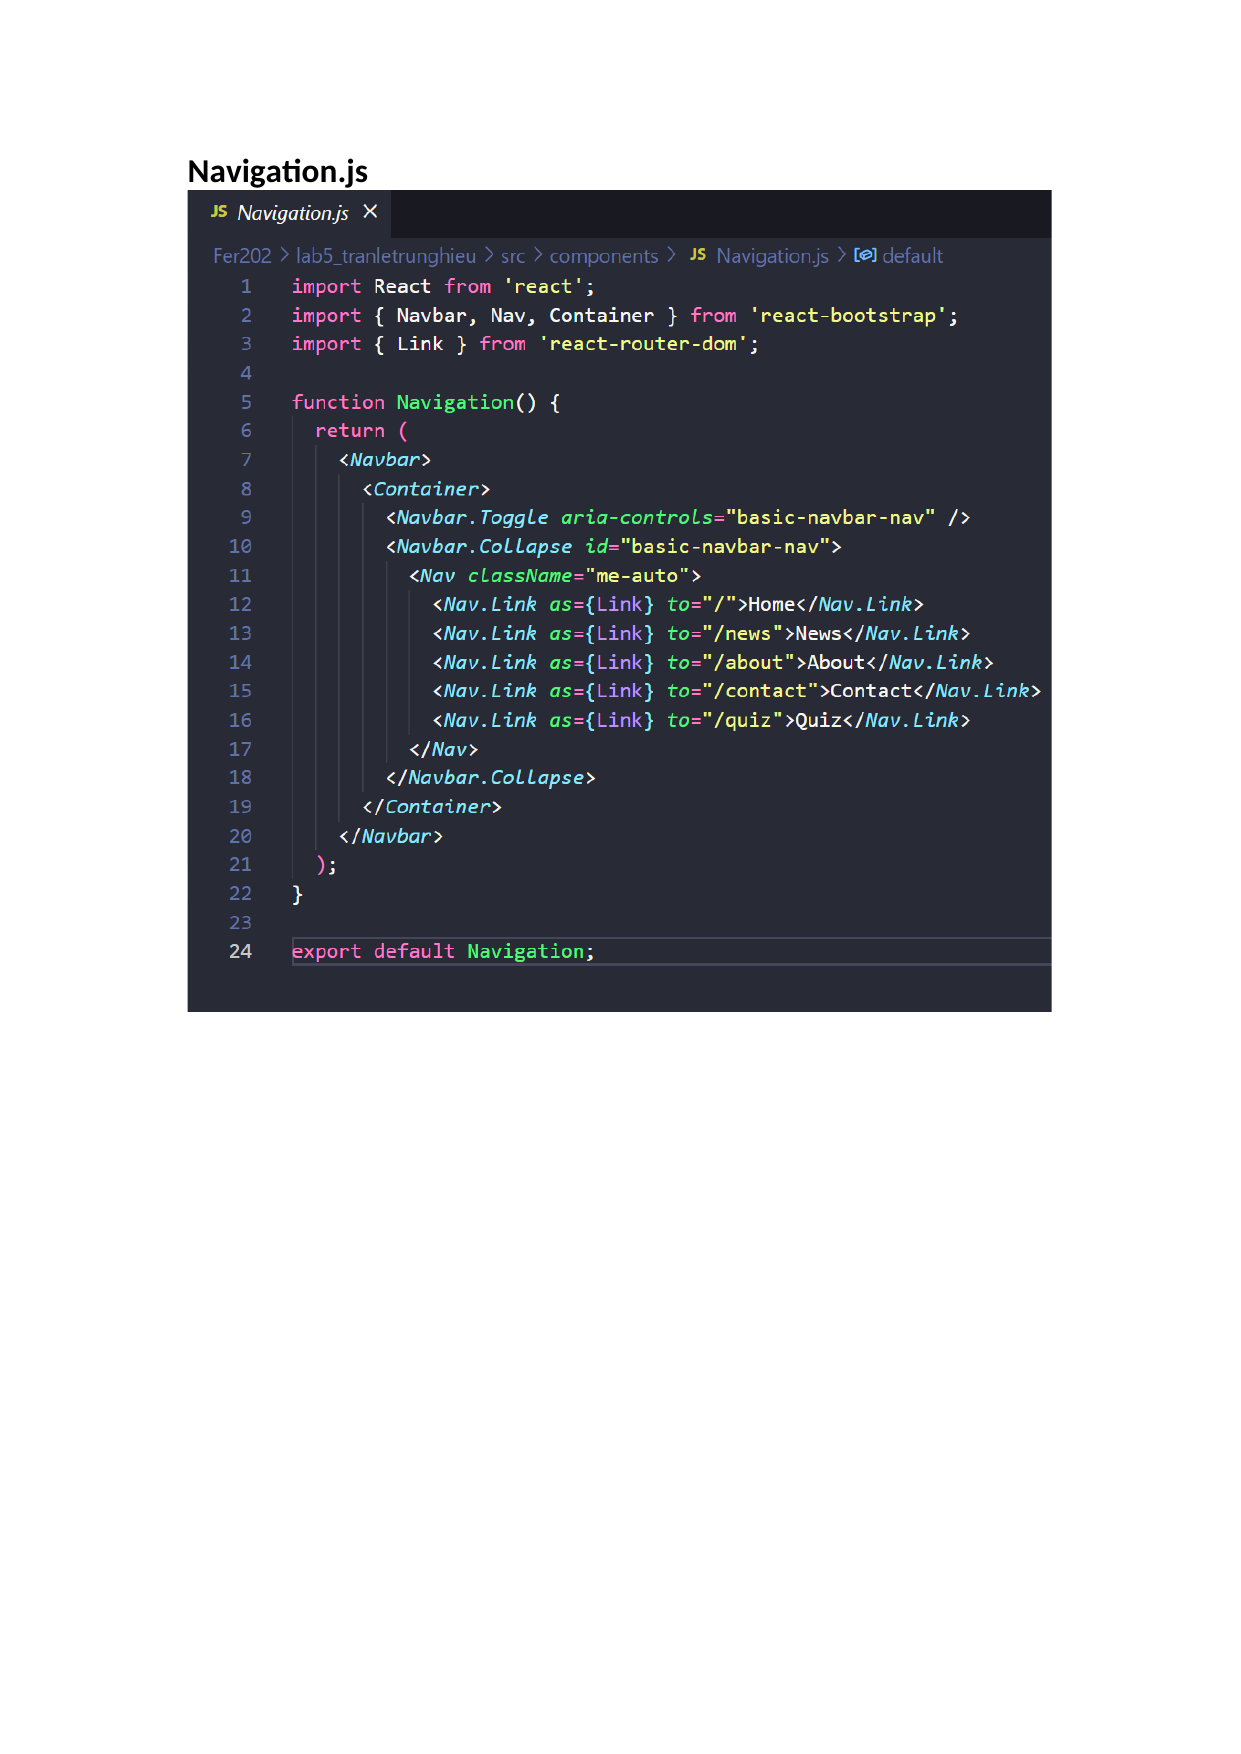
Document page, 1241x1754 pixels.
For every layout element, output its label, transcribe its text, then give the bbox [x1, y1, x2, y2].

picture [187, 190, 1052, 1012]
